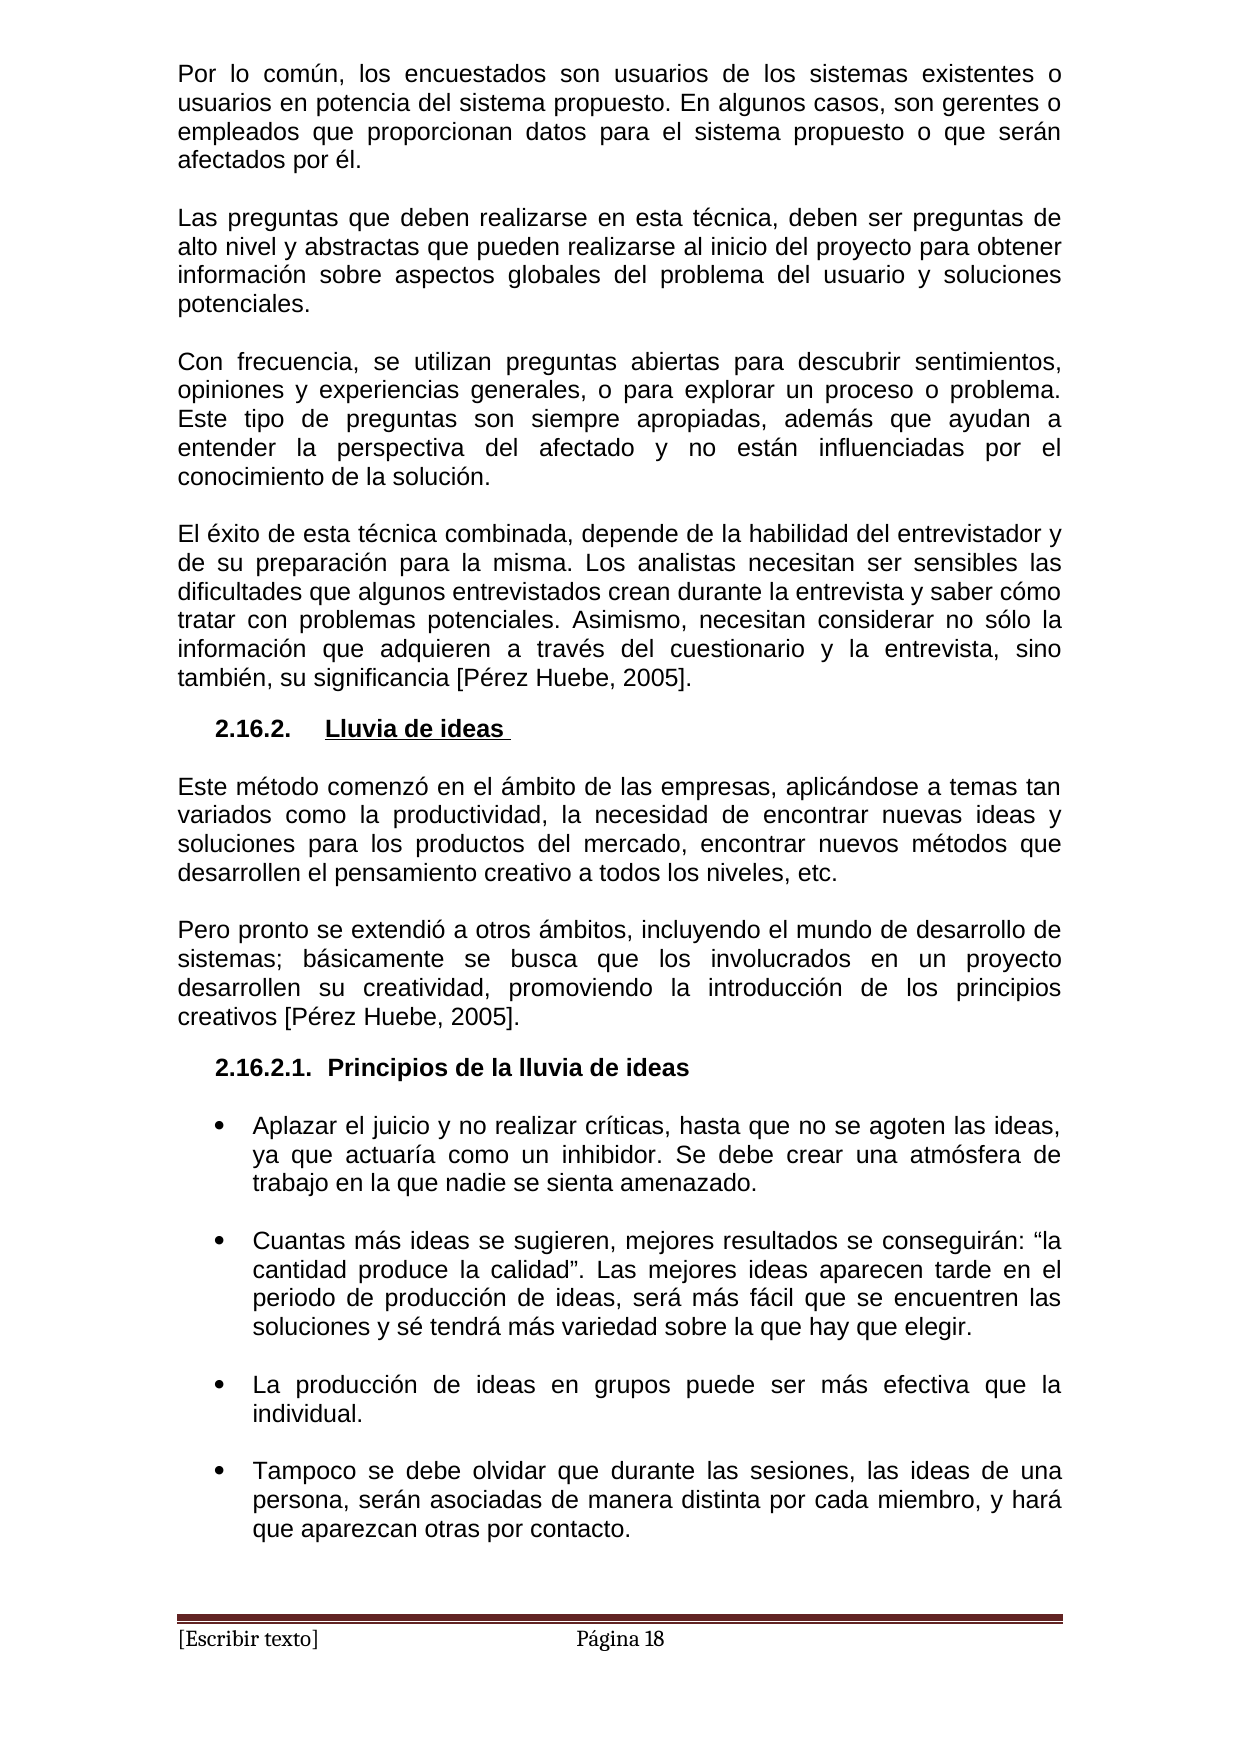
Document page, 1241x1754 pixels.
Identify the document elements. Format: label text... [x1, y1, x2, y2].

text Las preguntas que deben realizarse en esta técnica, deben ser preguntas de alto nivel y abstractas que pueden realizarse al inicio del proyecto para obtener información sobre aspectos globales del problema del usuario y soluciones potenciales. [177, 203, 1063, 318]
list Cuantas más ideas se sugieren, mejores resultados se conseguirán: “la cantidad produce la calidad”. Las mejores ideas aparecen tarde en el periodo de producción de ideas, será más fácil que se encuentren las soluciones y sé tendrá más variedad sobre la que hay que elegir. [215, 1226, 1063, 1341]
text El éxito de esta técnica combinada, depende de la habilidad del entrevistador y de su preparación para la misma. Los analistas necesitan ser sensibles las dificultades que algunos entrevistados crean durante la entrevista y saber cómo tratar con problemas potenciales. Asimismo, necesitan considerar no sólo la información que adquieren a través del cuestionario y la entrevista, sino también, su significancia [Pérez Huebe, 2005]. [177, 519, 1063, 692]
list Aplazar el juicio y no realizar críticas, hasta que no se agoten las ideas, ya que actuaría como un inhibidor. Se debe crear una atmósfera de trabajo en la que nadie se sienta amenazado. [215, 1111, 1063, 1197]
text Con frecuencia, se utilizan preguntas abiertas para descubrir sentimientos, opiniones y experiencias generales, o para explorar un proceso o problema. Este tipo de preguntas son siempre apropiadas, además que ayudan a entender la perspectiva del afectado y no están influenciadas por el conocimiento de la solución. [177, 347, 1063, 490]
text Este método comenzó en el ámbito de las empresas, aplicándose a temas tan variados como la productividad, la necesidad de encontrar nuevas ideas y soluciones para los productos del mercado, encontrar nuevos métodos que desarrollen el pensamiento creativo a todos los niveles, etc. [177, 772, 1063, 887]
list Tampoco se debe olvidar que durante las sesiones, las ideas de una persona, serán asociadas de manera distinta por cada miembro, y hará que aparezcan otras por contacto. [215, 1456, 1063, 1542]
list Principios de la lluvia de ideas [215, 1053, 1063, 1082]
text Pero pronto se extendió a otros ámbitos, incluyendo el mundo de desarrollo de sistemas; básicamente se busca que los involucrados en un proyecto desarrollen su creatividad, promoviendo la introducción de los principios creativos [Pérez Huebe, 2005]. [177, 916, 1063, 1031]
list La producción de ideas en grupos puede ser más efectiva que la individual. [215, 1370, 1063, 1427]
list Lluvia de ideas [215, 714, 1063, 743]
text Por lo común, los encuestados son usuarios de los sistemas existentes o usuarios en potencia del sistema propuesto. En algunos casos, son gerentes o empleados que proporcionan datos para el sistema propuesto o que serán afectados por él. [177, 59, 1063, 174]
